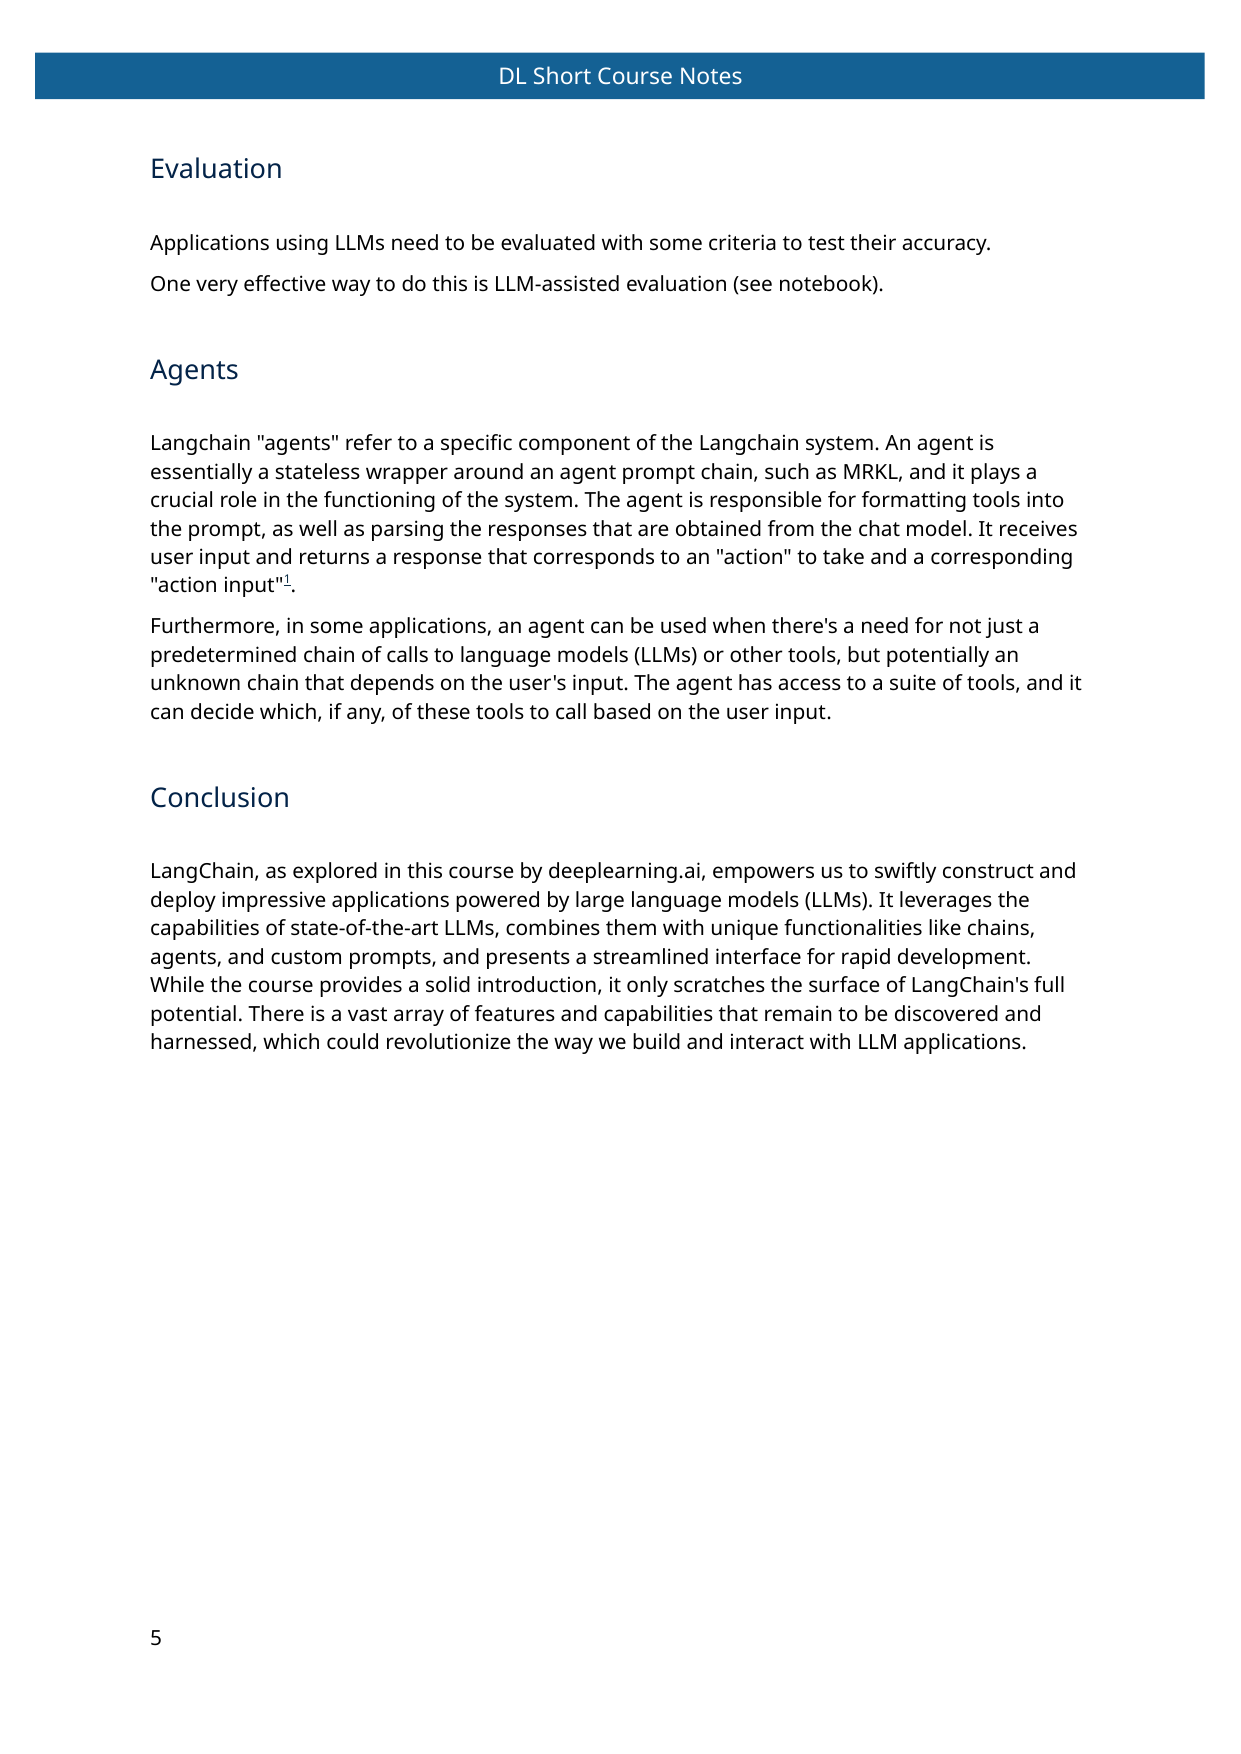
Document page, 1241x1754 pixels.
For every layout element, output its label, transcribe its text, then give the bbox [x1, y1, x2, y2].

text LangChain, as explored in this course by deeplearning.ai, empowers us to swiftly construct and deploy impressive applications powered by large language models (LLMs). It leverages the capabilities of state-of-the-art LLMs, combines them with unique functionalities like chains, agents, and custom prompts, and presents a streamlined interface for rapid development. While the course provides a solid introduction, it only scratches the surface of LangChain's full potential. There is a vast array of features and capabilities that remain to be discovered and harnessed, which could revolutionize the way we build and interact with LLM applications. [150, 857, 1090, 1056]
text Applications using LLMs need to be evaluated with some criteria to test their accuracy. [150, 228, 1090, 256]
subtitle Conclusion [150, 779, 1090, 816]
subtitle Evaluation [150, 150, 1090, 187]
text One very effective way to do this is LLM-assisted evaluation (see notebook). [150, 269, 1090, 297]
text Langchain "agents" refer to a specific component of the Langchain system. An agent is essentially a stateless wrapper around an agent prompt chain, such as MRKL, and it plays a crucial role in the functioning of the system. The agent is responsible for formatting tools into the prompt, as well as parsing the responses that are obtained from the chat model. It receives user input and returns a response that corresponds to an "action" to take and a corresponding "action input"​1​. [150, 428, 1090, 599]
subtitle Agents [150, 351, 1090, 387]
text Furthermore, in some applications, an agent can be used when there's a need for not just a predetermined chain of calls to language models (LLMs) or other tools, but potentially an unknown chain that depends on the user's input. The agent has access to a suite of tools, and it can decide which, if any, of these tools to call based on the user input​​. [150, 612, 1090, 725]
